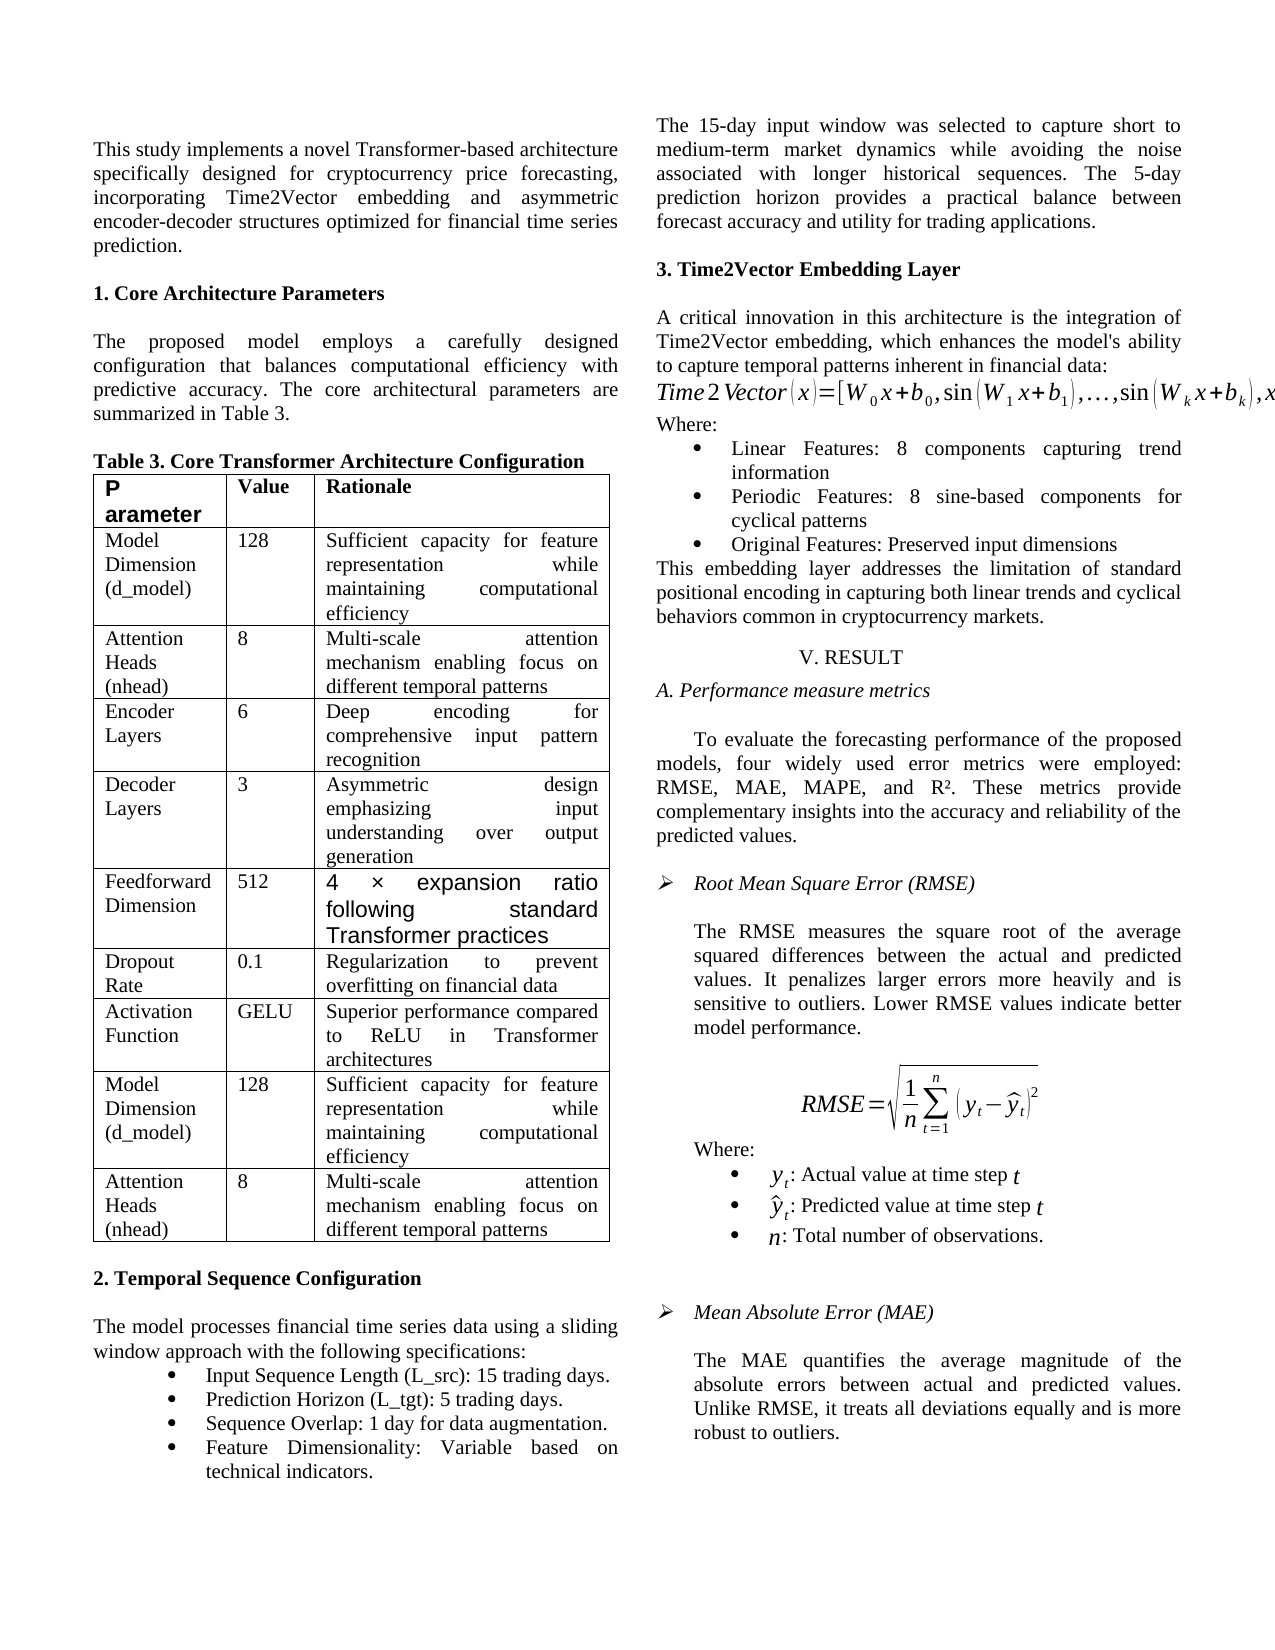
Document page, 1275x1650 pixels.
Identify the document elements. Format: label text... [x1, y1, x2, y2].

list The MAE quantifies the average magnitude of the absolute errors between actual and predicted values. Unlike RMSE, it treats all deviations equally and is more robust to outliers. [694, 1348, 1182, 1444]
text To evaluate the forecasting performance of the proposed models, four widely used error metrics were employed: RMSE, MAE, MAPE, and R². These metrics provide complementary insights into the accuracy and reliability of the predicted values. [656, 727, 1182, 847]
table_header Parameter [94, 475, 226, 527]
table_cell 0.1 [227, 949, 314, 997]
list Periodic Features: 8 sine-based components for cyclical patterns [694, 484, 1182, 532]
table_header Value [227, 475, 314, 527]
list Feature Dimensionality: Variable based on technical indicators. [168, 1435, 619, 1483]
text Table 3. Core Transformer Architecture Configuration [93, 449, 619, 473]
list Sequence Overlap: 1 day for data augmentation. [168, 1411, 619, 1435]
table_cell Model Dimension (d_model) [94, 528, 226, 624]
table_cell Dropout Rate [94, 949, 226, 997]
table_cell 4 × expansion ratio following standard Transformer practices [315, 869, 609, 948]
table_cell GELU [227, 999, 314, 1071]
table_cell Attention Heads (nhead) [94, 1169, 226, 1241]
table_cell Sufficient capacity for feature representation while maintaining computational efficiency [315, 1072, 609, 1168]
list Linear Features: 8 components capturing trend information [694, 436, 1182, 484]
text 1. Core Architecture Parameters [93, 281, 619, 305]
table_cell 8 [227, 626, 314, 698]
text The proposed model employs a carefully designed configuration that balances computational efficiency with predictive accuracy. The core architectural parameters are summarized in Table 3. [93, 329, 619, 425]
list The RMSE measures the square root of the average squared differences between the actual and predicted values. It penalizes larger errors more heavily and is sensitive to outliers. Lower RMSE values indicate better model performance. [694, 919, 1182, 1039]
list Root Mean Square Error (RMSE) [656, 871, 1182, 895]
table_cell Multi-scale attention mechanism enabling focus on different temporal patterns [315, 1169, 609, 1241]
table_cell Asymmetric design emphasizing input understanding over output generation [315, 772, 609, 868]
subtitle V. RESULT [799, 645, 1182, 669]
text A critical innovation in this architecture is the integration of Time2Vector embedding, which enhances the model's ability to capture temporal patterns inherent in financial data: [656, 305, 1182, 377]
list Input Sequence Length (L_src): 15 trading days. [168, 1363, 619, 1387]
text This embedding layer addresses the limitation of standard positional encoding in capturing both linear trends and cyclical behaviors common in cryptocurrency markets. [656, 556, 1182, 628]
table_cell 3 [227, 772, 314, 868]
table_cell Deep encoding for comprehensive input pattern recognition [315, 699, 609, 771]
table_cell 128 [227, 1072, 314, 1168]
text Where: [656, 412, 1182, 436]
table_cell Activation Function [94, 999, 226, 1071]
subtitle A. Performance measure metrics [656, 677, 1182, 702]
text This study implements a novel Transformer-based architecture specifically designed for cryptocurrency price forecasting, incorporating Time2Vector embedding and asymmetric encoder-decoder structures optimized for financial time series prediction. [93, 137, 619, 257]
text 2. Temporal Sequence Configuration [93, 1266, 619, 1290]
table_cell Superior performance compared to ReLU in Transformer architectures [315, 999, 609, 1071]
table_cell Sufficient capacity for feature representation while maintaining computational efficiency [315, 528, 609, 624]
table_cell Decoder Layers [94, 772, 226, 868]
table_cell Encoder Layers [94, 699, 226, 771]
text The model processes financial time series data using a sliding window approach with the following specifications: [93, 1314, 619, 1363]
list Mean Absolute Error (MAE) [656, 1300, 1182, 1324]
table_cell 8 [227, 1169, 314, 1241]
table_cell 6 [227, 699, 314, 771]
table_cell Attention Heads (nhead) [94, 626, 226, 698]
table_cell Feedforward Dimension [94, 869, 226, 948]
list ​: Predicted value at time step [731, 1192, 1182, 1223]
text 3. Time2Vector Embedding Layer [656, 257, 1182, 281]
table_cell Multi-scale attention mechanism enabling focus on different temporal patterns [315, 626, 609, 698]
table_cell 512 [227, 869, 314, 948]
list : Total number of observations. [731, 1223, 1182, 1252]
table_cell Model Dimension (d_model) [94, 1072, 226, 1168]
text Where: [656, 1136, 1182, 1161]
list ​: Actual value at time step [731, 1161, 1182, 1192]
table_header Rationale [315, 475, 609, 527]
list Original Features: Preserved input dimensions [694, 532, 1182, 556]
table_cell Regularization to prevent overfitting on financial data [315, 949, 609, 997]
text The 15-day input window was selected to capture short to medium-term market dynamics while avoiding the noise associated with longer historical sequences. The 5-day prediction horizon provides a practical balance between forecast accuracy and utility for trading applications. [656, 112, 1182, 233]
list Prediction Horizon (L_tgt): 5 trading days. [168, 1387, 619, 1411]
table_cell 128 [227, 528, 314, 624]
